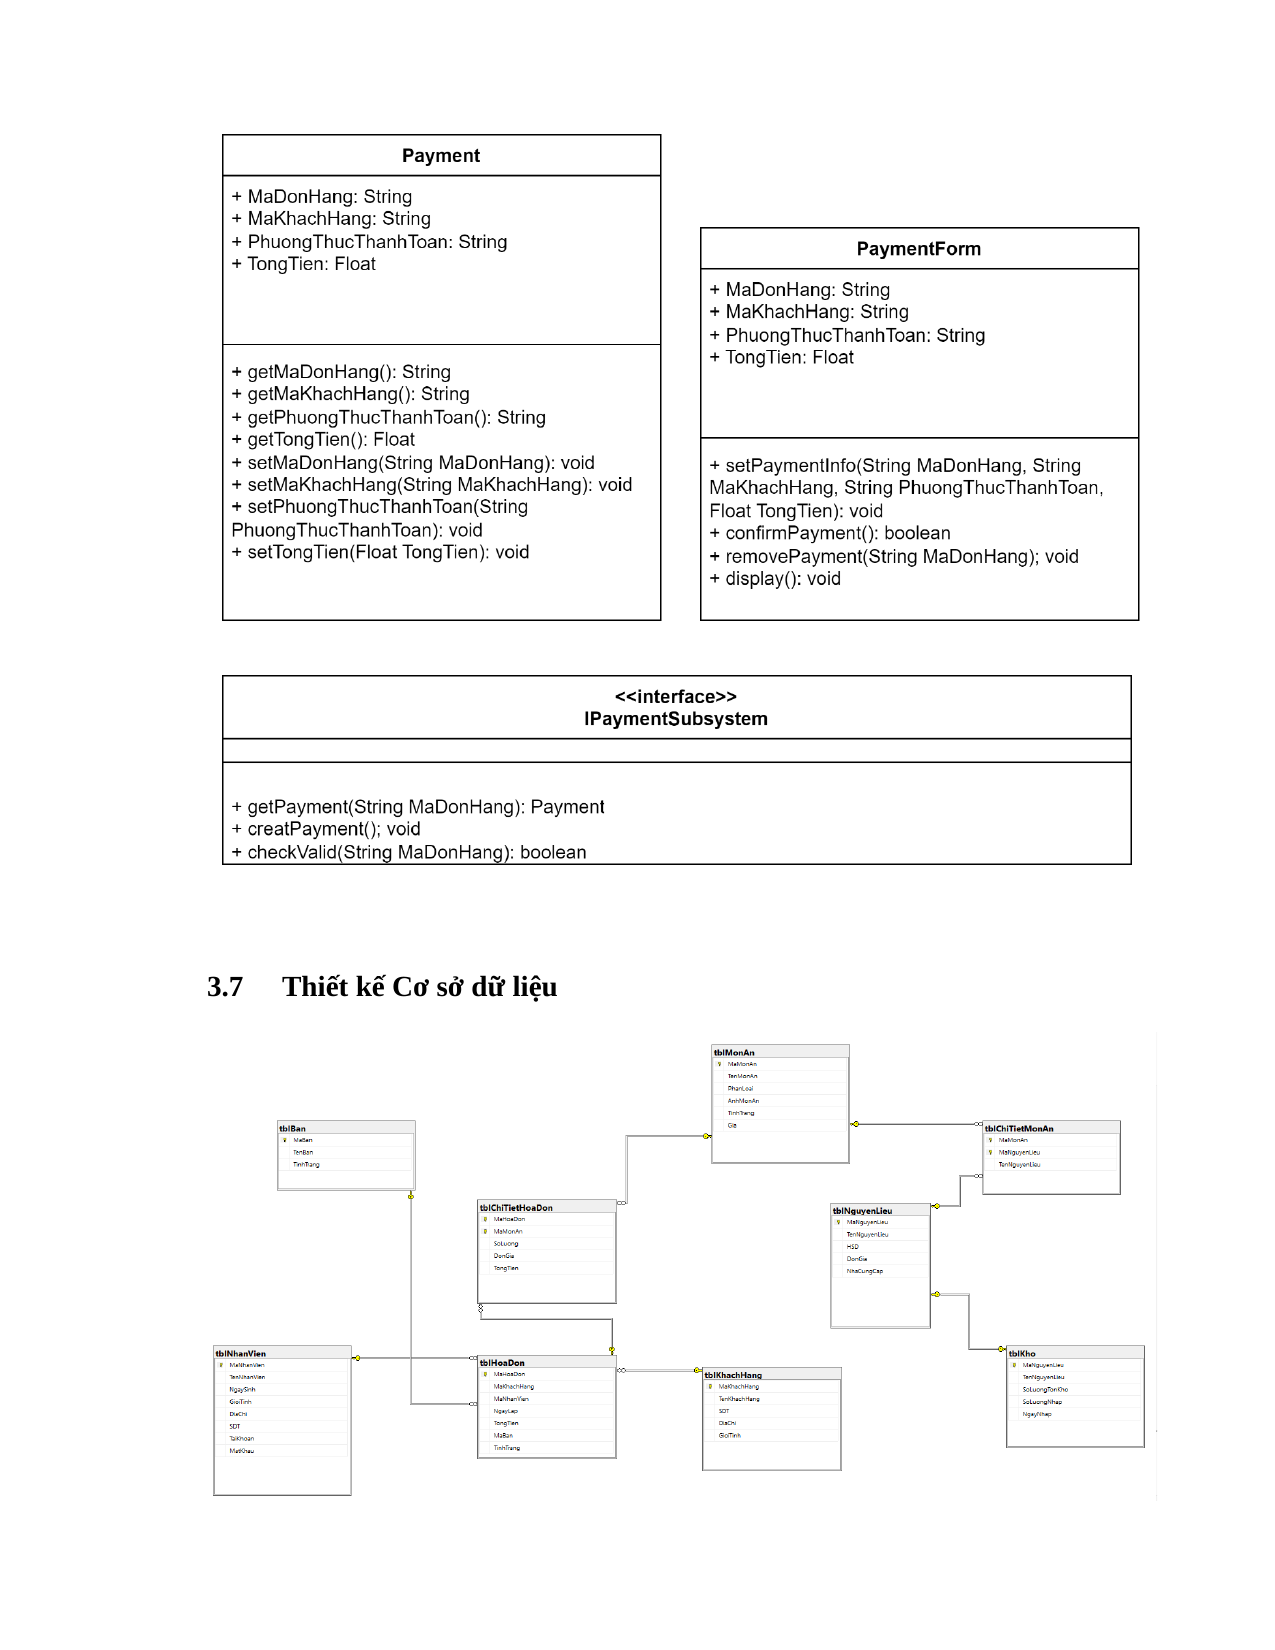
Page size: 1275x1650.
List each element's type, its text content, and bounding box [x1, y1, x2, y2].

picture [206, 660, 1148, 885]
subtitle Thiết kế Cơ sở dữ liệu [207, 969, 1157, 1003]
picture [206, 1032, 1158, 1501]
picture [206, 118, 677, 641]
picture [684, 211, 1154, 641]
